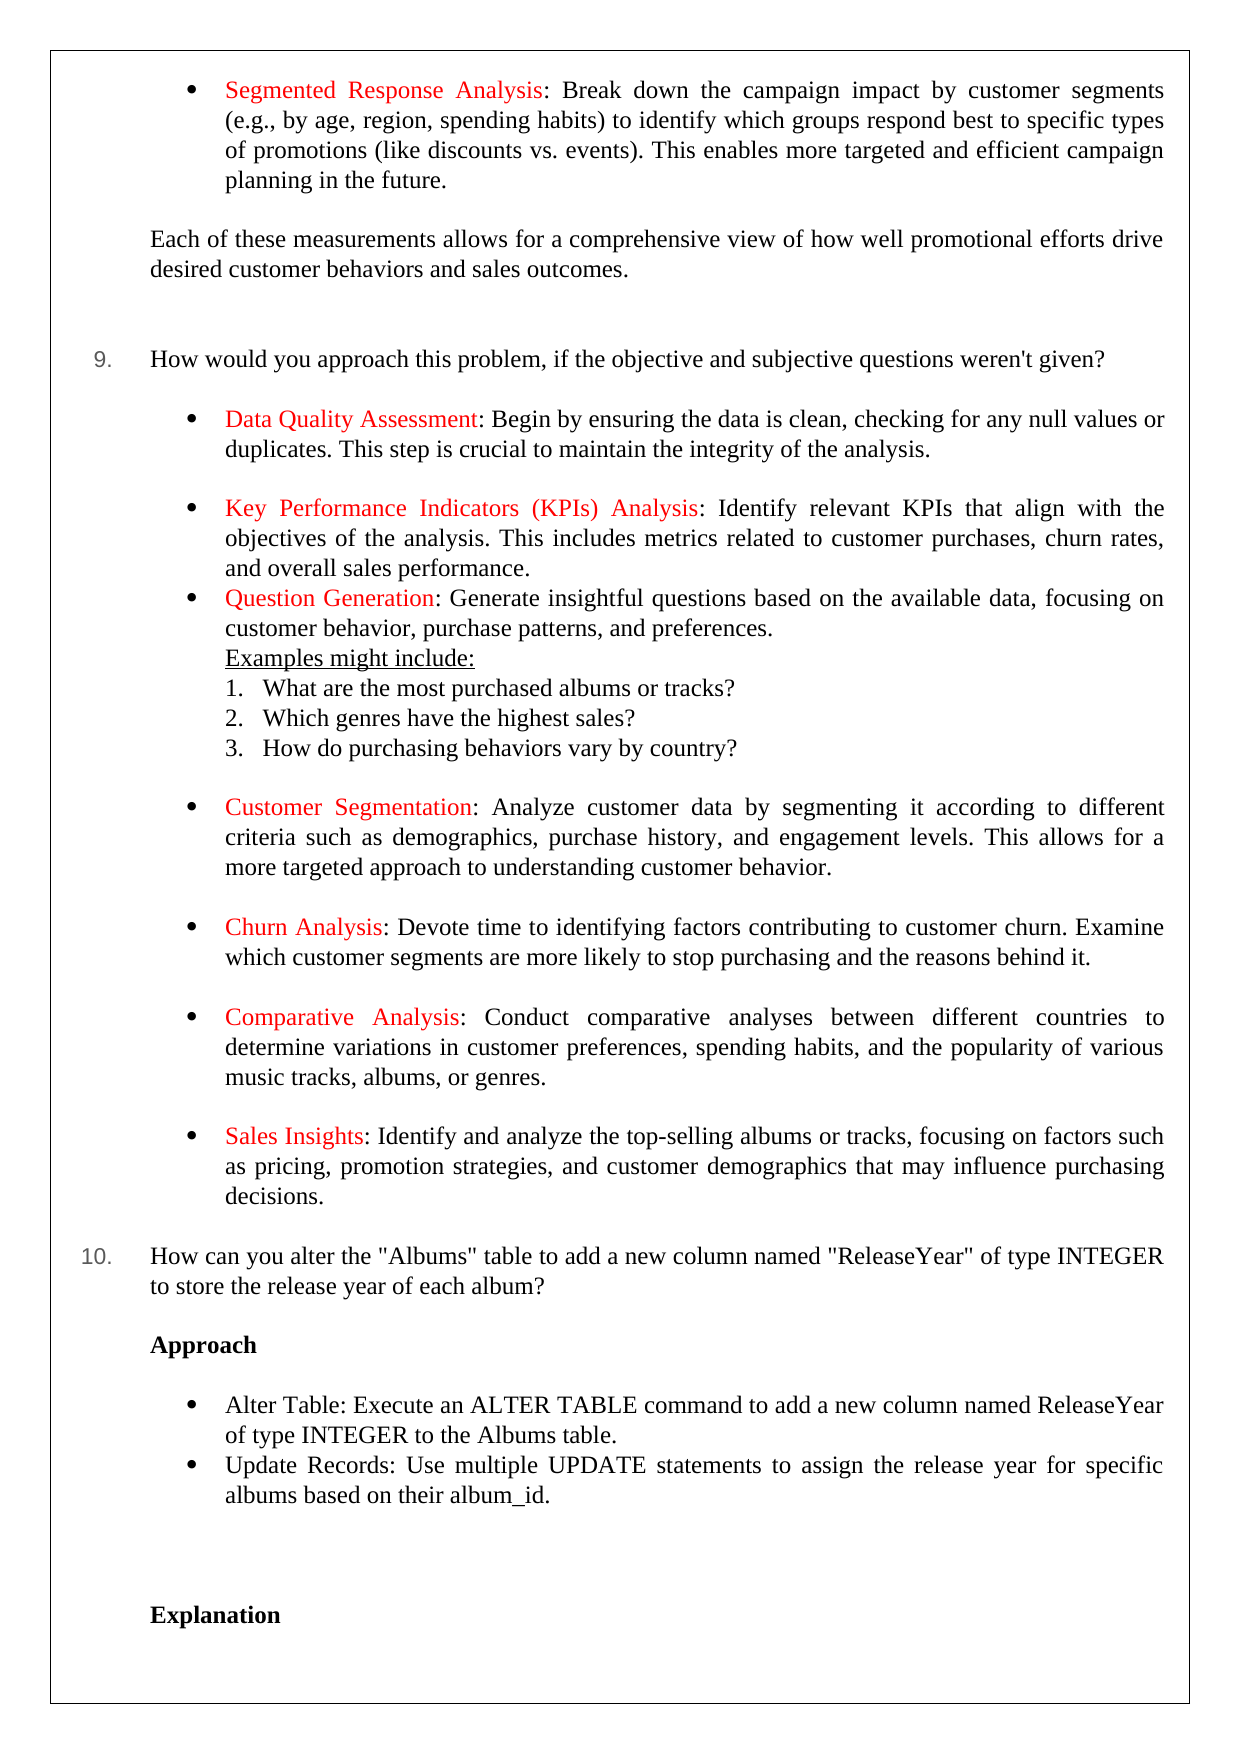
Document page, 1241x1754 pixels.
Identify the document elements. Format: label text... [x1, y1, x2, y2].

list Comparative Analysis: Conduct comparative analyses between different countries to determine variations in customer preferences, spending habits, and the popularity of various music tracks, albums, or genres. [187, 1002, 1165, 1090]
list How can you alter the "Albums" table to add a new column named "ReleaseYear" of type INTEGER to store the release year of each album? [112, 1241, 1165, 1299]
list Update Records: Use multiple UPDATE statements to assign the release year for specific albums based on their album_id. [187, 1450, 1165, 1509]
list Which genres have the highest sales? [225, 703, 1165, 732]
list Question Generation: Generate insightful questions based on the available data, focusing on customer behavior, purchase patterns, and preferences. [187, 583, 1165, 642]
list Alter Table: Execute an ALTER TABLE command to add a new column named ReleaseYear of type INTEGER to the Albums table. [187, 1390, 1165, 1449]
text Examples might include: [150, 643, 1165, 672]
text Approach [150, 1331, 1165, 1359]
list How do purchasing behaviors vary by country? [225, 733, 1165, 761]
list Segmented Response Analysis: Break down the campaign impact by customer segments (e.g., by age, region, spending habits) to identify which groups respond best to specific types of promotions (like discounts vs. events). This enables more targeted and efficient campaign planning in the future. [187, 75, 1165, 193]
list Customer Segmentation: Analyze customer data by segmenting it according to different criteria such as demographics, purchase history, and engagement levels. This allows for a more targeted approach to understanding customer behavior. [187, 792, 1165, 881]
list Data Quality Assessment: Begin by ensuring the data is clean, checking for any null values or duplicates. This step is crucial to maintain the integrity of the analysis. [187, 404, 1165, 462]
list Sales Insights: Identify and analyze the top-selling albums or tracks, focusing on factors such as pricing, promotion strategies, and customer demographics that may influence purchasing decisions. [187, 1121, 1165, 1210]
text Each of these measurements allows for a comprehensive view of how well promotional efforts drive desired customer behaviors and sales outcomes. [150, 224, 1165, 283]
text Explanation [150, 1600, 1165, 1628]
list Key Performance Indicators (KPIs) Analysis: Identify relevant KPIs that align with the objectives of the analysis. This includes metrics related to customer purchases, churn rates, and overall sales performance. [187, 493, 1165, 582]
list Churn Analysis: Devote time to identifying factors contributing to customer churn. Examine which customer segments are more likely to stop purchasing and the reasons behind it. [187, 912, 1165, 971]
list What are the most purchased albums or tracks? [225, 673, 1165, 702]
list How would you approach this problem, if the objective and subjective questions weren't given? [112, 344, 1165, 373]
